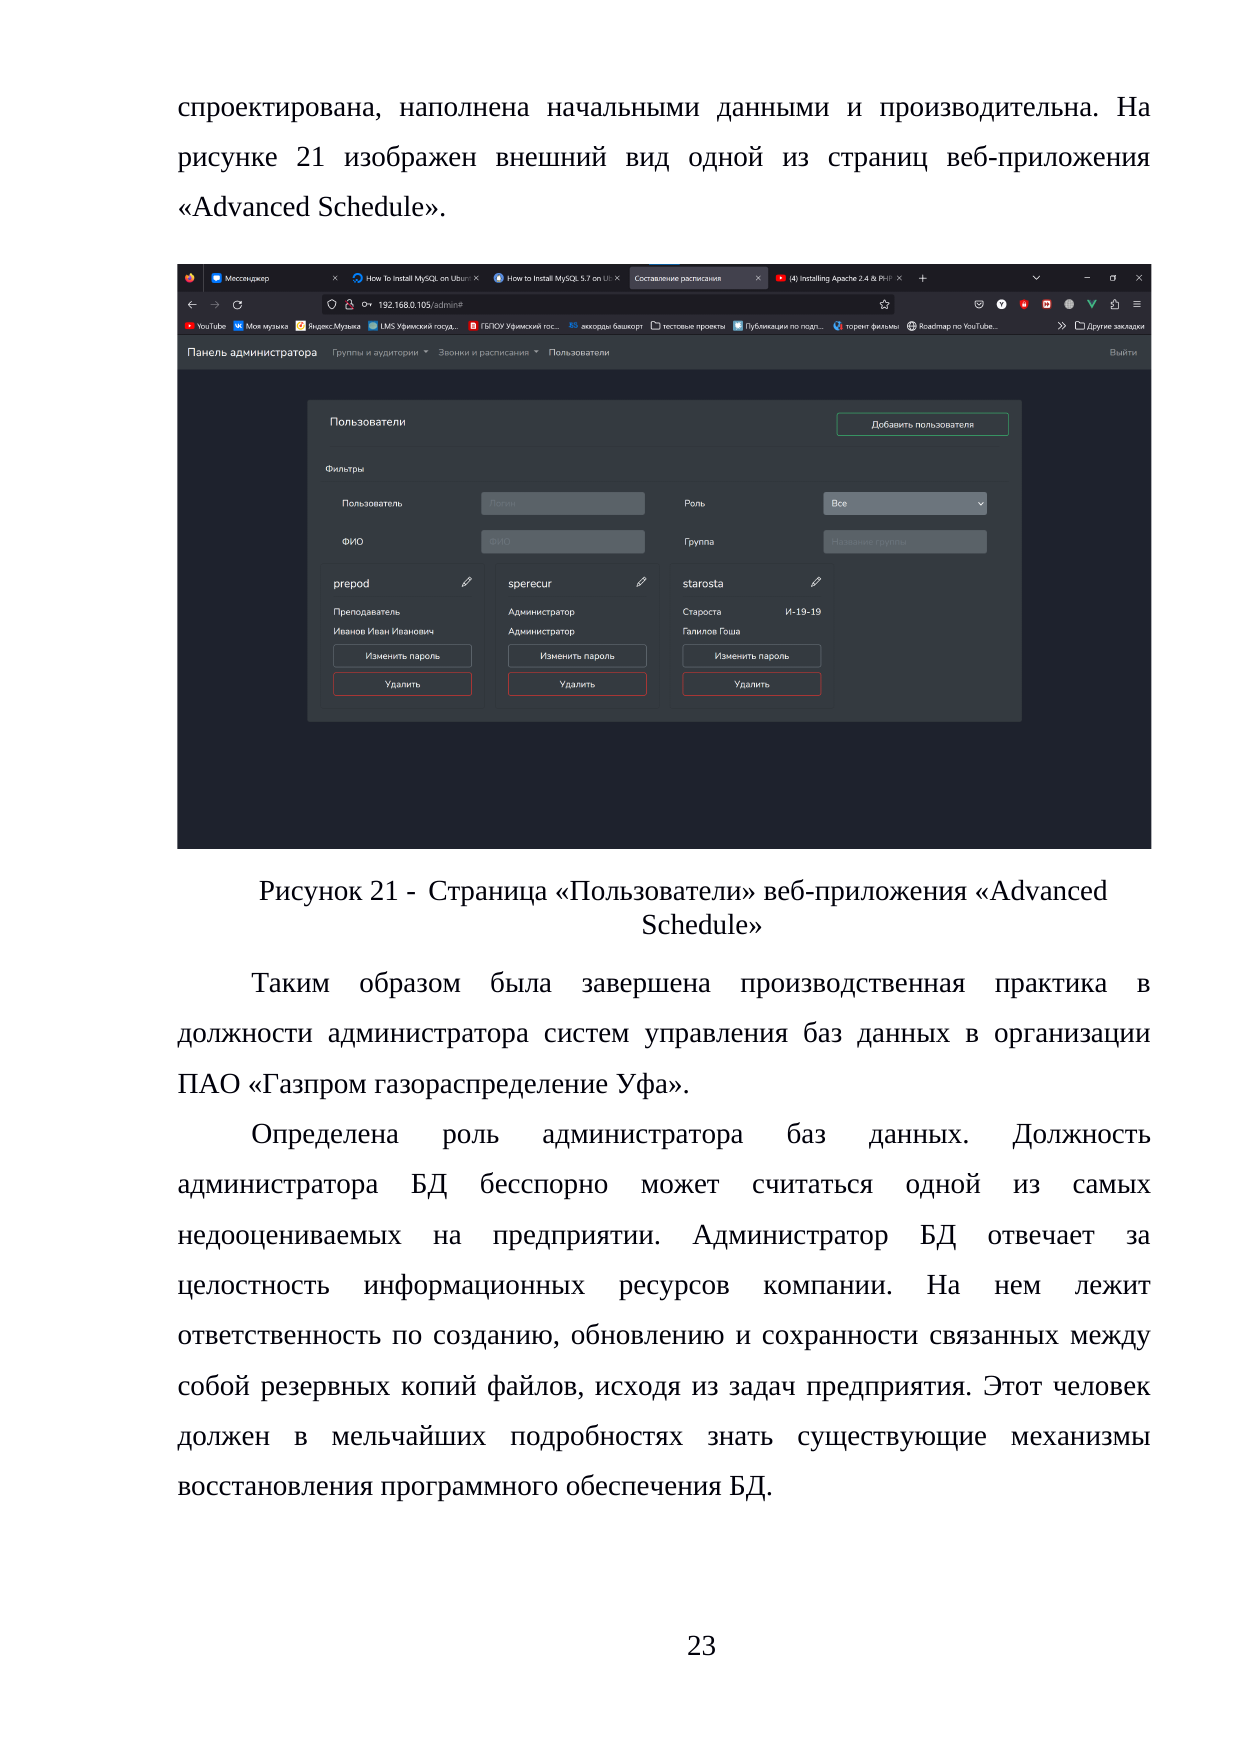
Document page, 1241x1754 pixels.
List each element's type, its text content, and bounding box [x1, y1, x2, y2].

text Страница «Пользователи» веб-приложения «Advanced Schedule» [215, 873, 1152, 940]
text Таким образом была завершена производственная практика в должности администратора систем управления баз данных в организации ПАО «Газпром газораспределение Уфа». [177, 965, 1152, 1099]
picture [177, 264, 1152, 849]
text Определена роль администратора баз данных. Должность администратора БД бесспорно может считаться одной из самых недооцениваемых на предприятии. Администратор БД отвечает за целостность информационных ресурсов компании. На нем лежит ответственность по созданию, обновлению и сохранности связанных между собой резервных копий файлов, исходя из задач предприятия. Этот человек должен в мельчайших подробностях знать существующие механизмы восстановления программного обеспечения БД. [177, 1116, 1152, 1502]
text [177, 89, 1152, 223]
